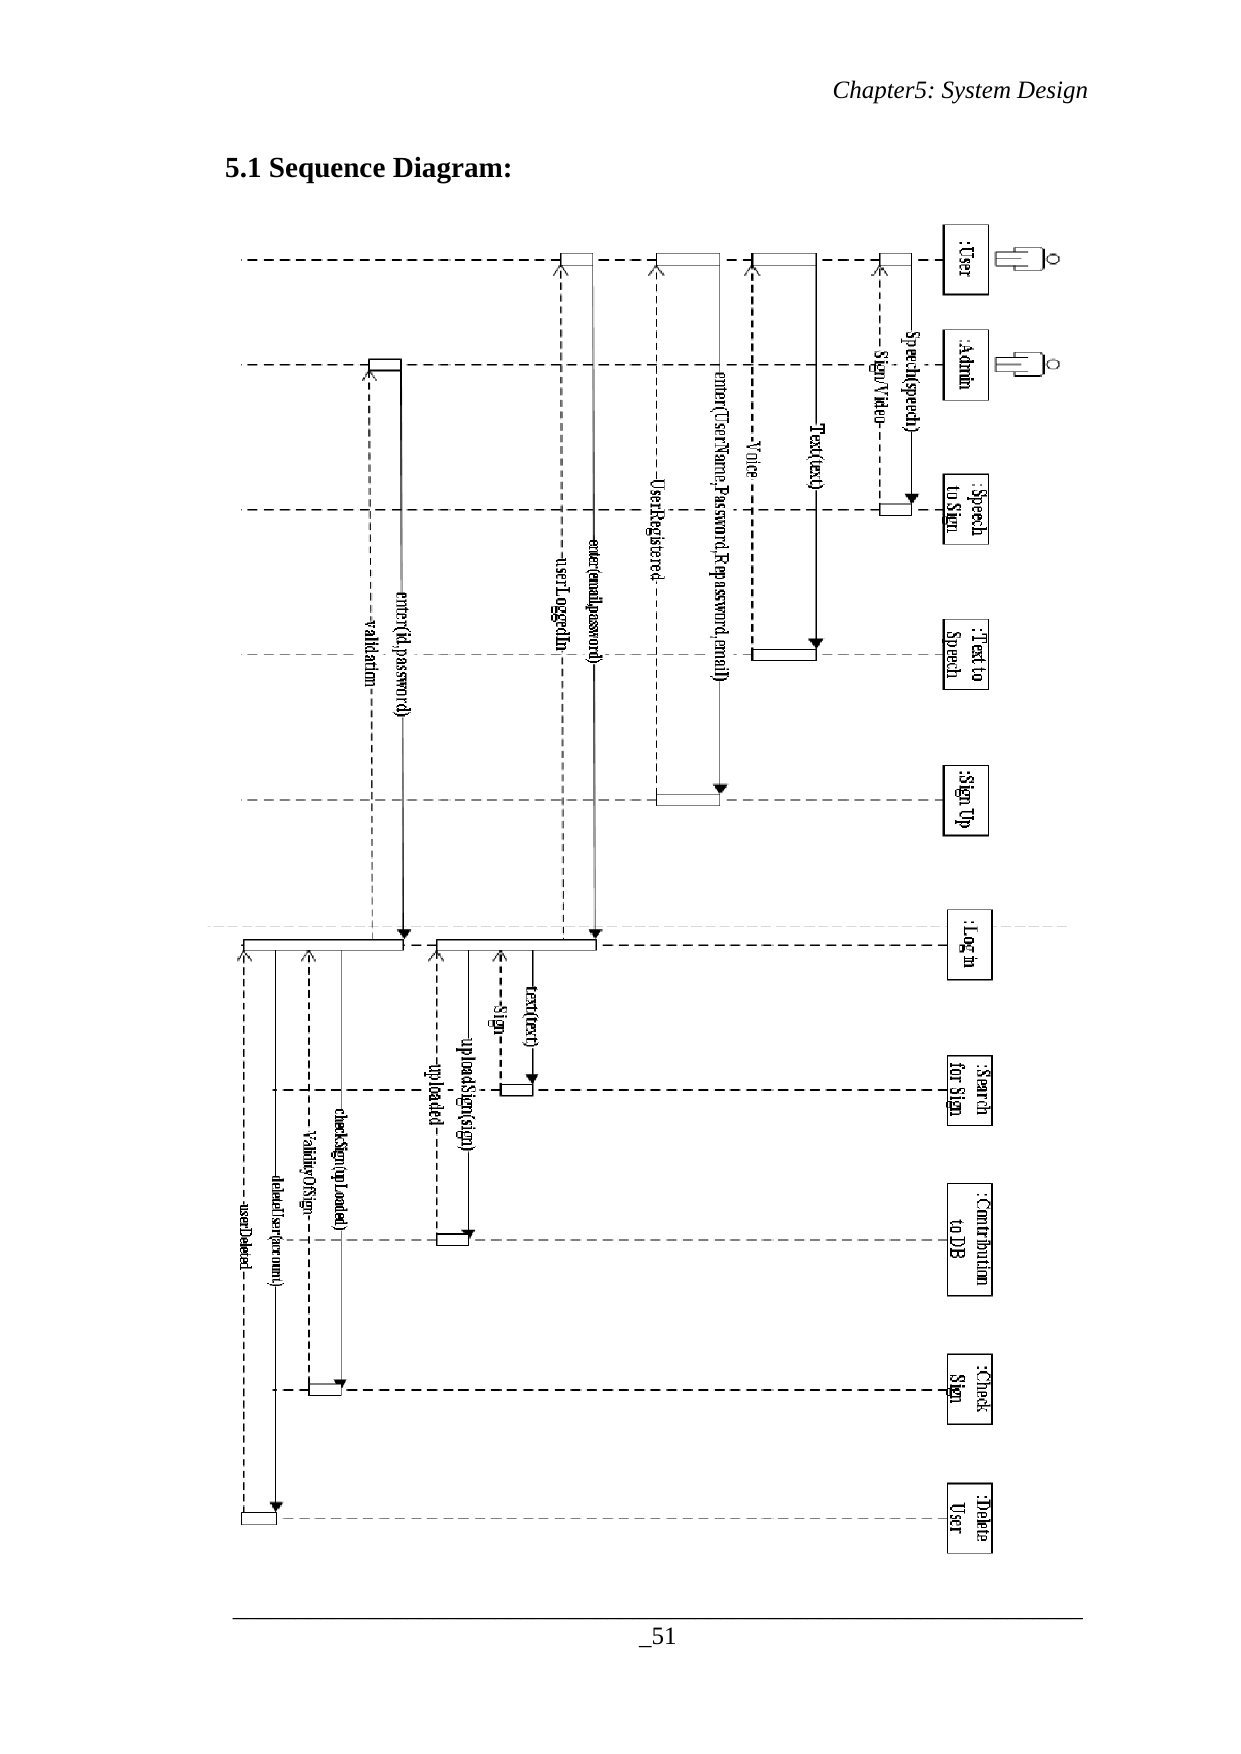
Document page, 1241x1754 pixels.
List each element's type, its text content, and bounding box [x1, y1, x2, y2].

picture [207, 207, 1070, 1577]
text 5.1 Sequence Diagram: 5.2 Class Diagram: [225, 150, 1090, 183]
